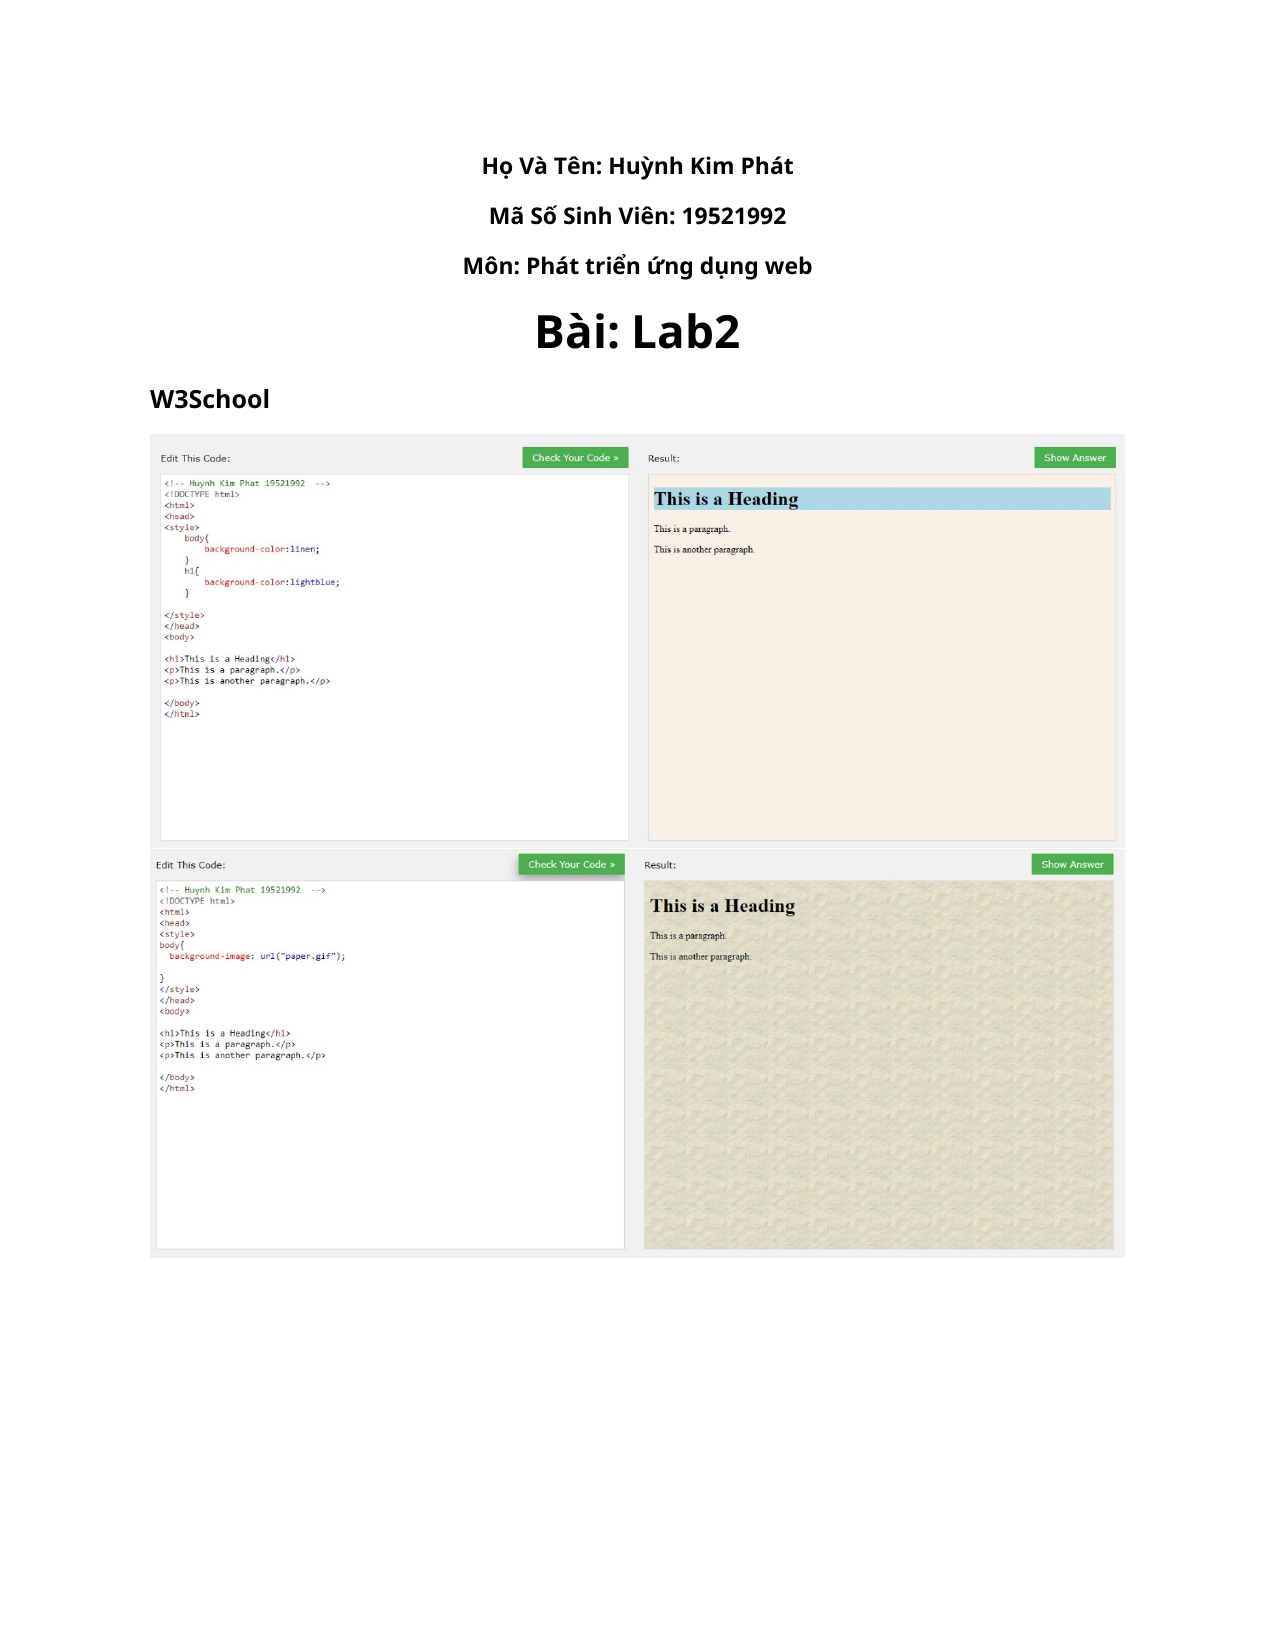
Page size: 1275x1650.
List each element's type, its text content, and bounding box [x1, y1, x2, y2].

text Họ Và Tên: Huỳnh Kim Phát [150, 150, 1125, 181]
text Mã Số Sinh Viên: 19521992 [150, 200, 1125, 231]
picture [150, 849, 1125, 1258]
text Bài: Lab2 [150, 299, 1125, 362]
text W3School [150, 382, 1125, 416]
picture [150, 434, 1125, 848]
text Môn: Phát triển ứng dụng web [150, 249, 1125, 281]
